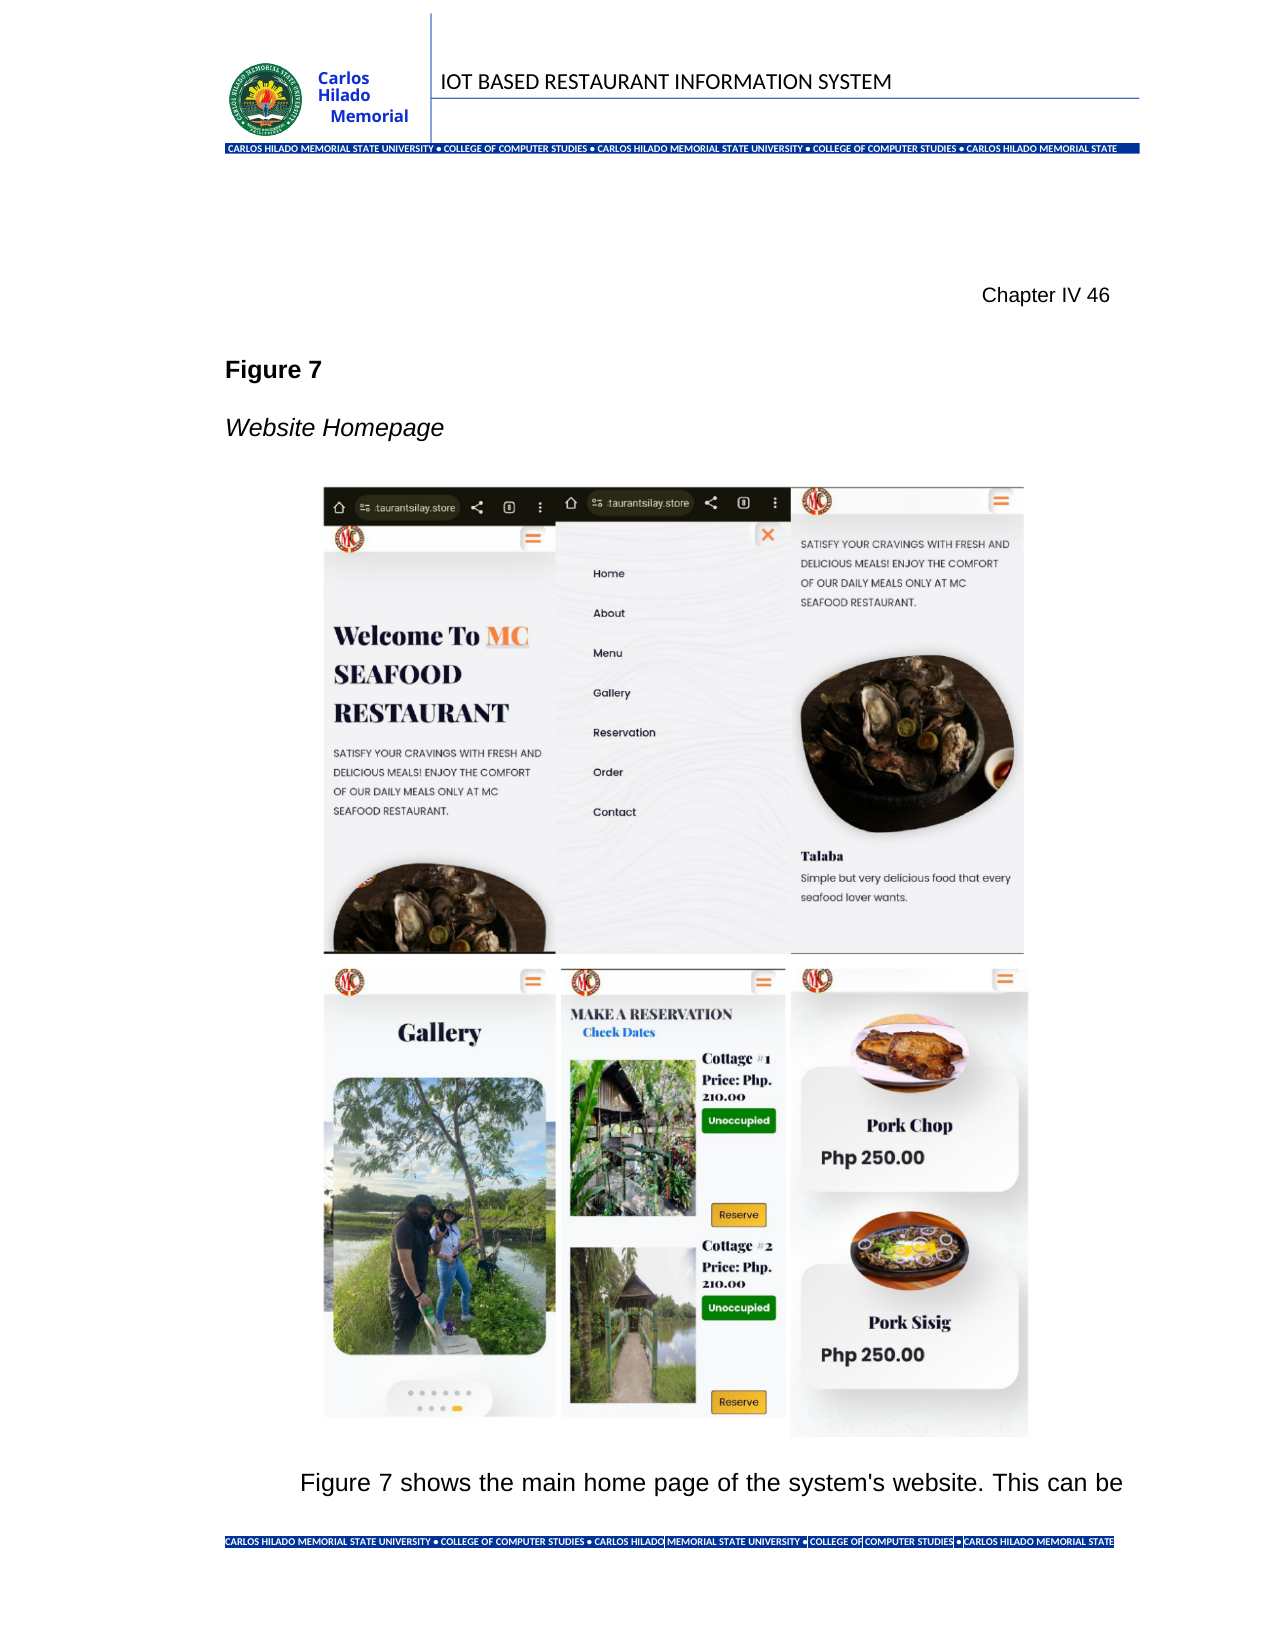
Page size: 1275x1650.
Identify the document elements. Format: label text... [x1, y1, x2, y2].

text Figure 7 [225, 356, 1125, 384]
picture [229, 63, 302, 136]
picture [301, 470, 1049, 1437]
text Website Homepage [225, 413, 1125, 442]
